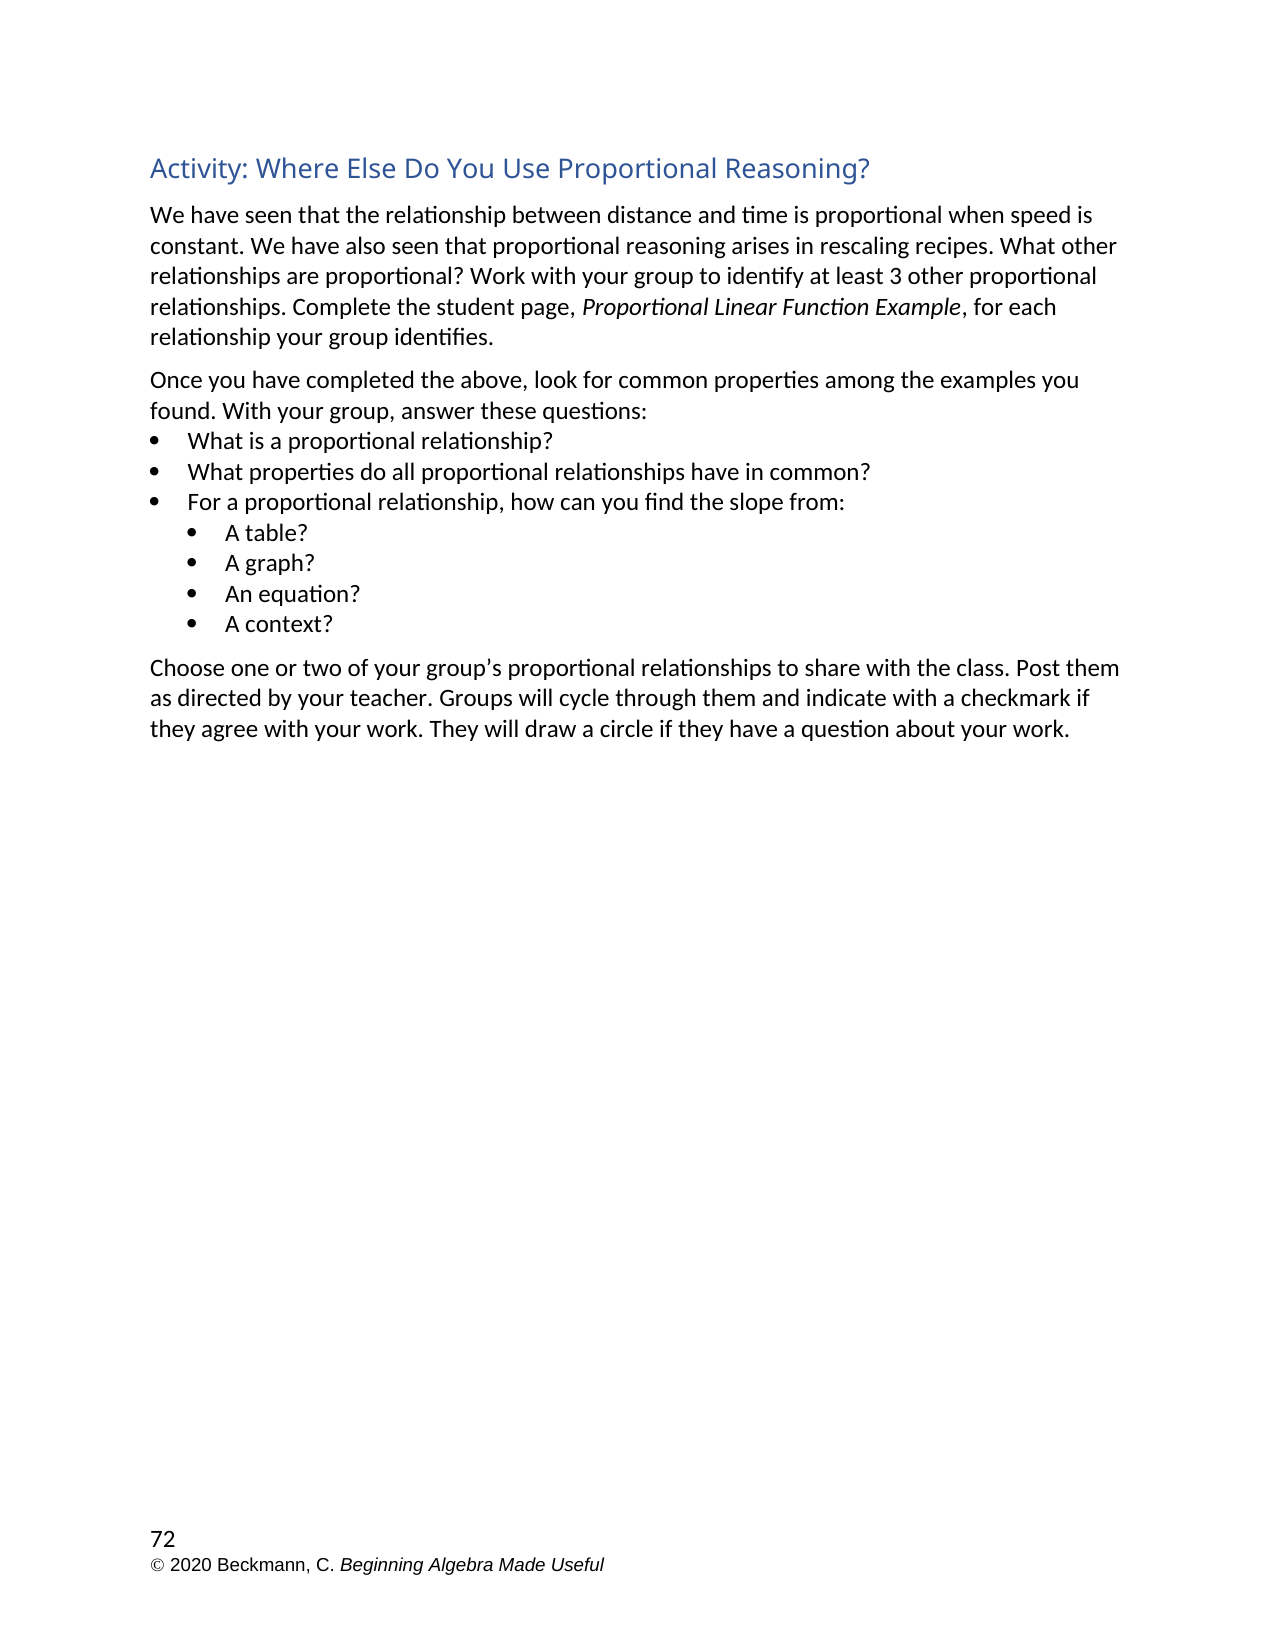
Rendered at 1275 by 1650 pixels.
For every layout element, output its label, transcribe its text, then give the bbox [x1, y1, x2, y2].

text Once you have completed the above, look for common properties among the examples you found. With your group, answer these questions: [150, 364, 1125, 426]
list A context? [187, 609, 1125, 639]
list A table? [187, 517, 1125, 548]
list What properties do all proportional relationships have in common? [150, 456, 1125, 487]
list What is a proportional relationship? [150, 426, 1125, 456]
text We have seen that the relationship between distance and time is proportional when speed is constant. We have also seen that proportional reasoning arises in rescaling recipes. What other relationships are proportional? Work with your group to identify at least 3 other proportional relationships. Complete the student page, Proportional Linear Function Example, for each relationship your group identifies. [150, 199, 1125, 352]
subtitle Activity: Where Else Do You Use Proportional Reasoning? [150, 150, 1125, 187]
list An equation? [187, 578, 1125, 609]
text Choose one or two of your group’s proportional relationships to share with the class. Post them as directed by your teacher. Groups will cycle through them and indicate with a checkmark if they agree with your work. They will draw a circle if they have a question about your work. [150, 652, 1125, 743]
list A graph? [187, 548, 1125, 578]
list For a proportional relationship, how can you find the slope from: [150, 487, 1125, 517]
